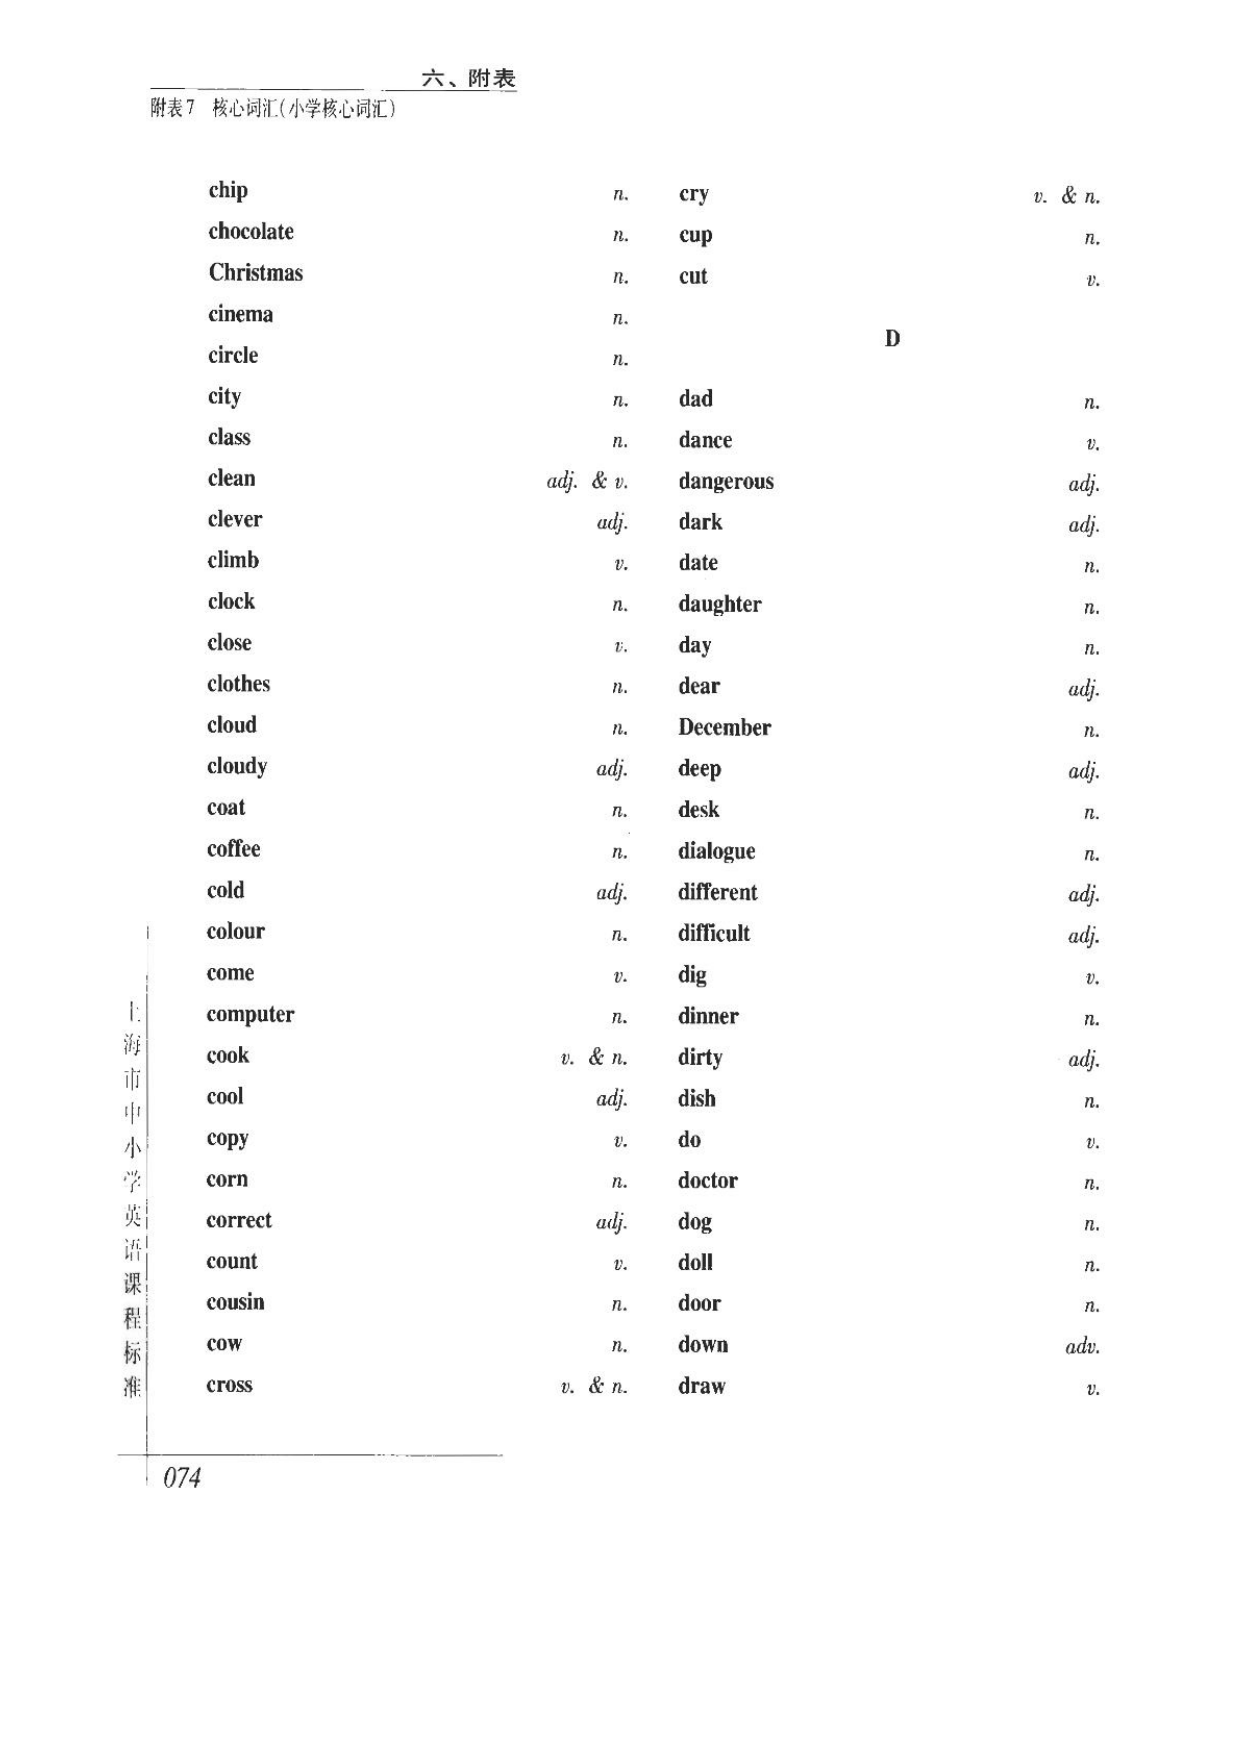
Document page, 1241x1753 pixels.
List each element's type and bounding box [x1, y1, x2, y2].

picture [113, 63, 1108, 1494]
